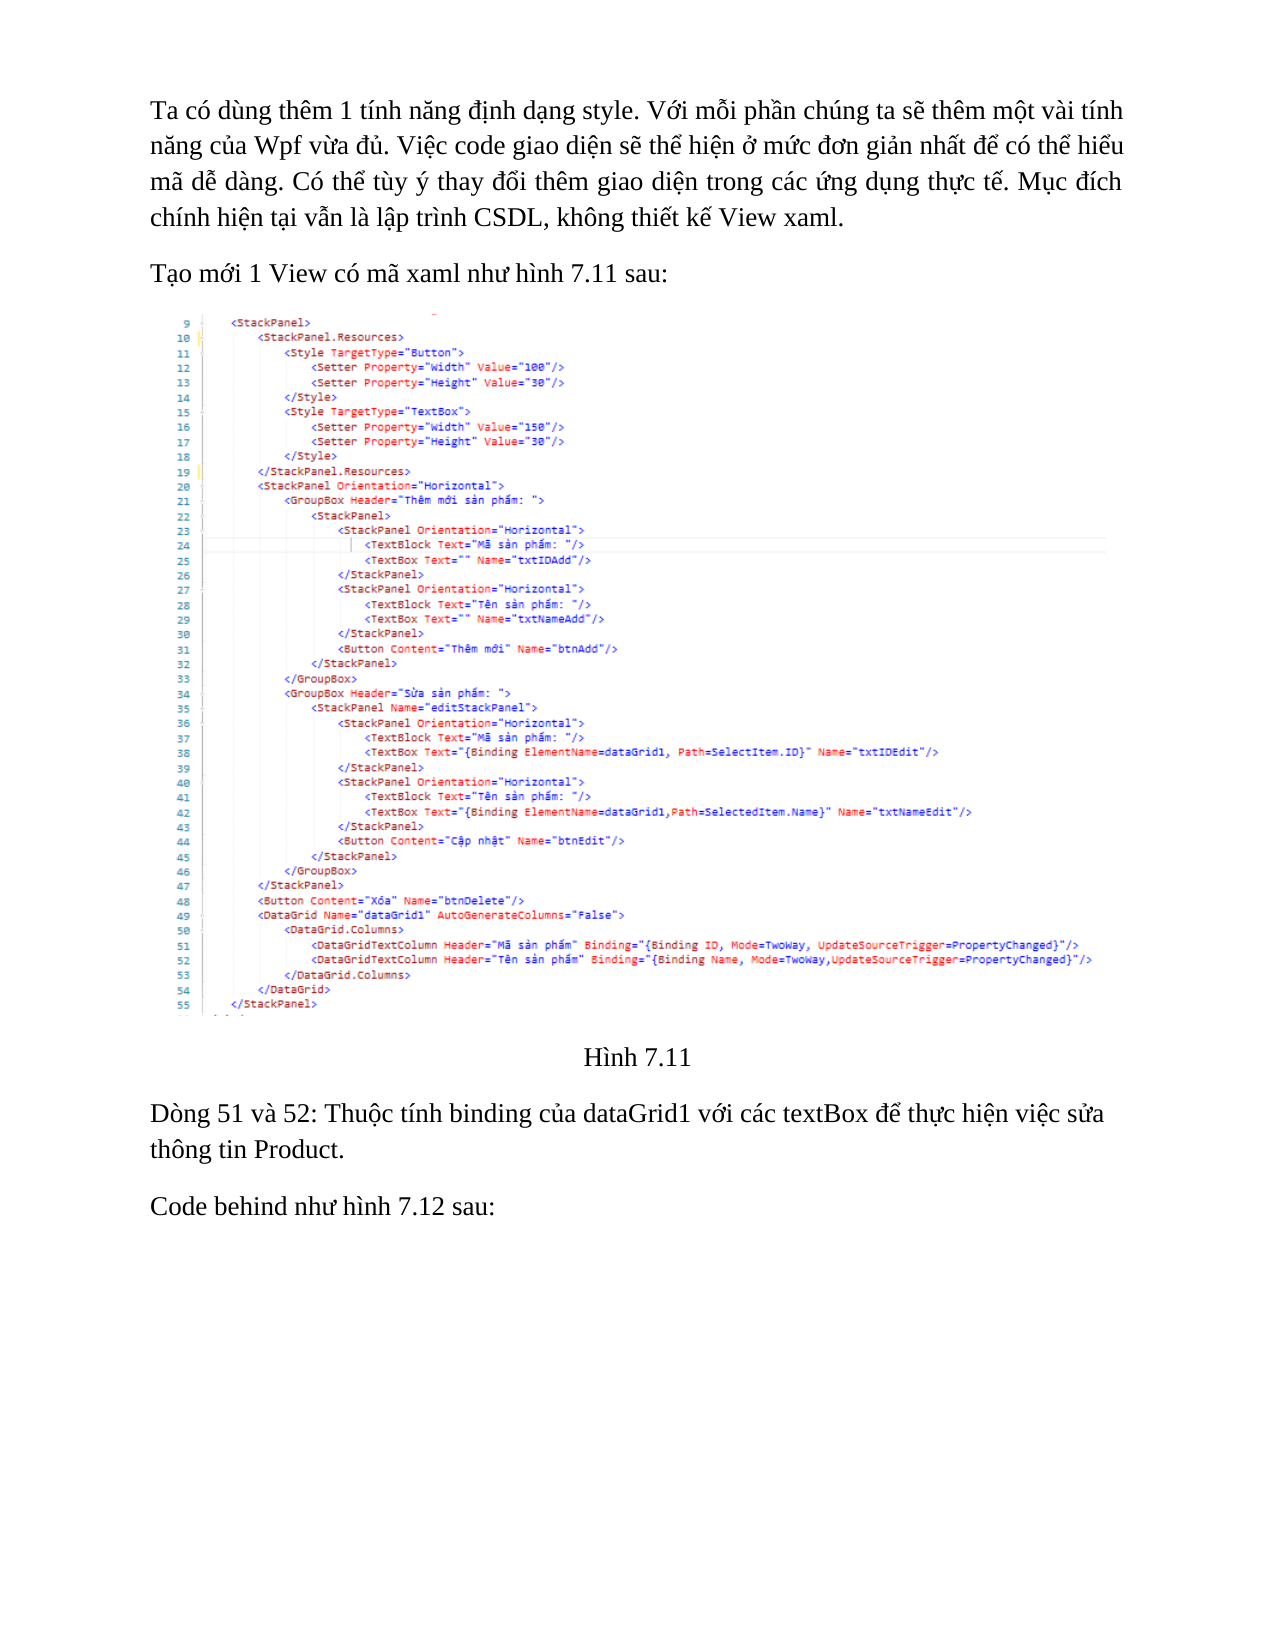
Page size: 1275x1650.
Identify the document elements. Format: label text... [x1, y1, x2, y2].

text Tạo mới 1 View có mã xaml như hình 7.11 sau: [150, 257, 1125, 289]
text Hình 7.11 [150, 1041, 1125, 1072]
text Ta có dùng thêm 1 tính năng định dạng style. Với mỗi phần chúng ta sẽ thêm một vài tính năng của Wpf vừa đủ. Việc code giao diện sẽ thể hiện ở mức đơn giản nhất để có thể hiểu mã dễ dàng. Có thể tùy ý thay đổi thêm giao diện trong các ứng dụng thực tế. Mục đích chính hiện tại vẫn là lập trình CSDL, không thiết kế View xaml. [150, 94, 1125, 232]
text Dòng 51 và 52: Thuộc tính binding của dataGrid1 với các textBox để thực hiện việc sửa thông tin Product. [150, 1097, 1125, 1164]
picture [168, 314, 1107, 1016]
text Code behind như hình 7.12 sau: [150, 1190, 1125, 1221]
